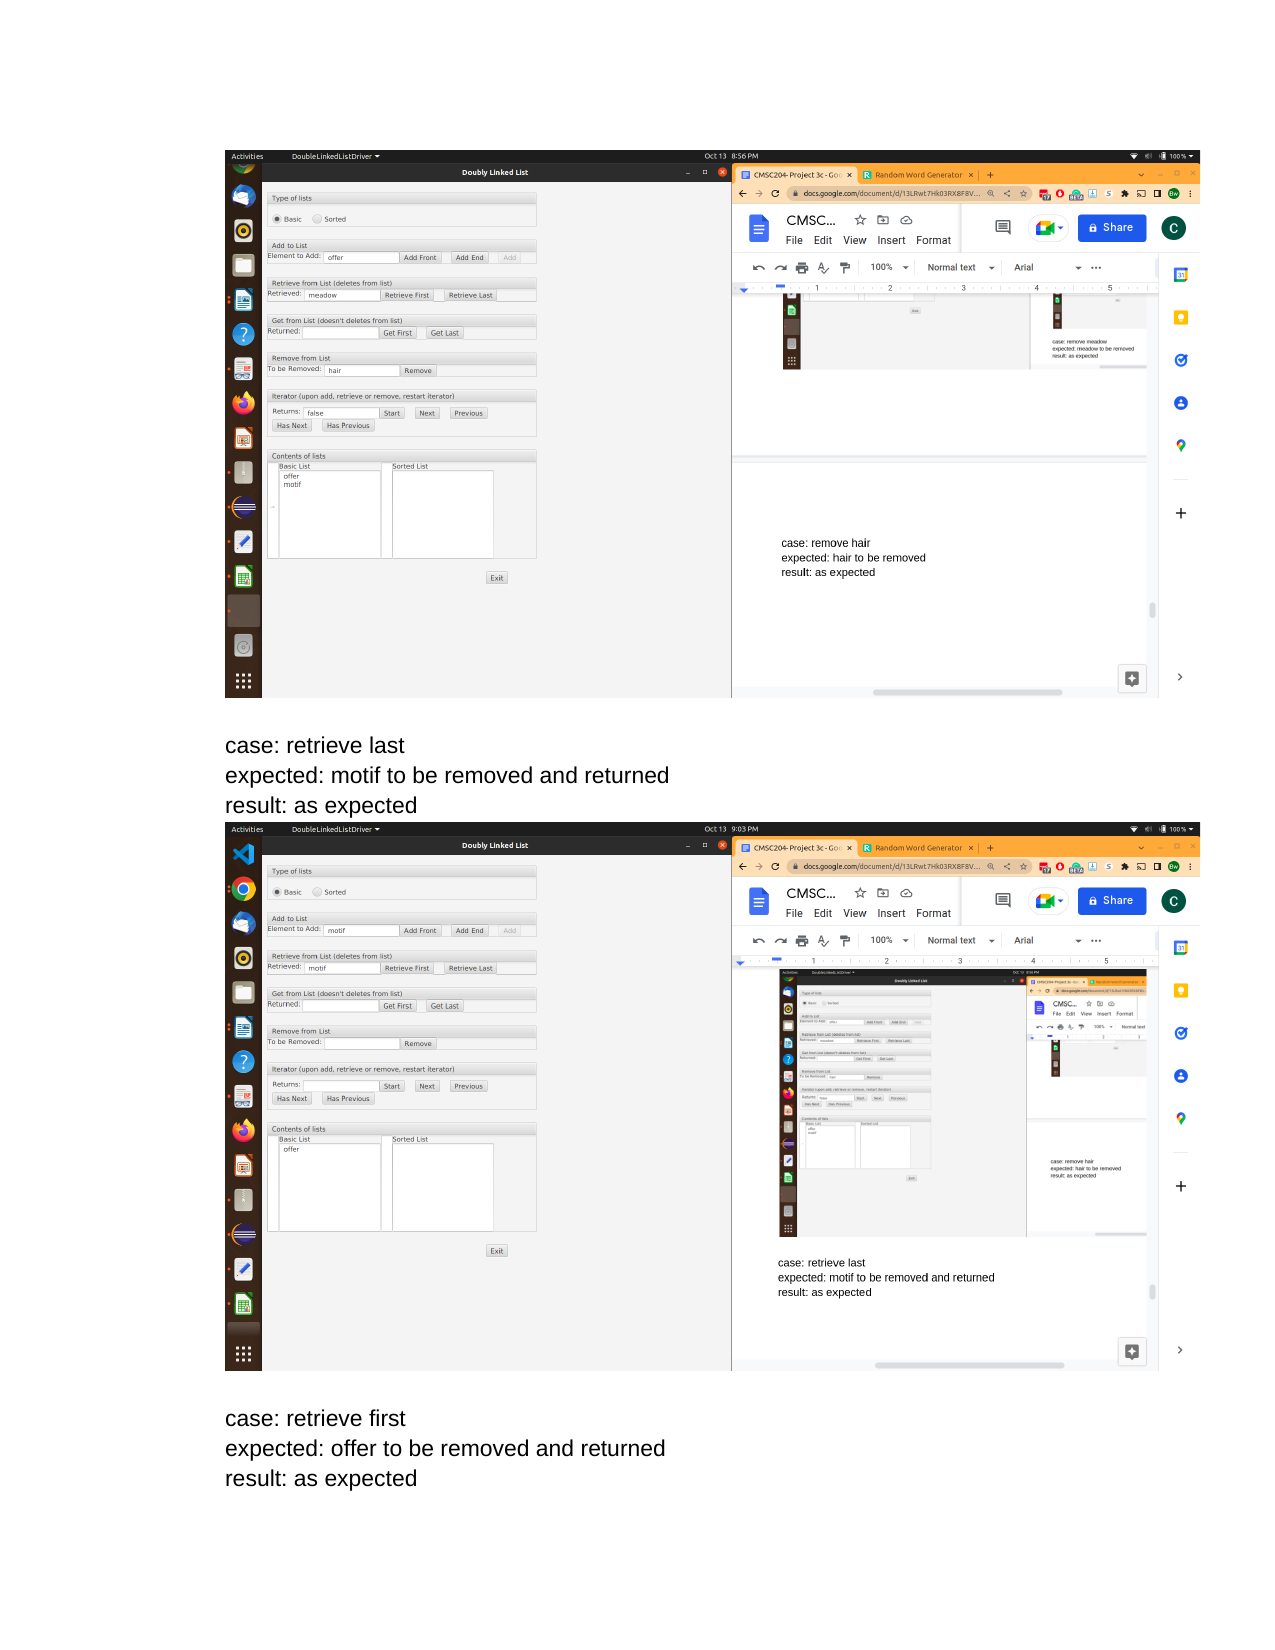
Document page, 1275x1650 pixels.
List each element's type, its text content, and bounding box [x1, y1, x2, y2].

text case: retrieve first [150, 1404, 1125, 1431]
text case: retrieve last [150, 732, 1125, 758]
picture [225, 150, 1200, 698]
text result: as expected [150, 792, 1125, 819]
text expected: motif to be removed and returned [150, 762, 1125, 788]
text expected: offer to be removed and returned [150, 1435, 1125, 1461]
picture [225, 822, 1200, 1371]
text result: as expected [150, 1465, 1125, 1491]
